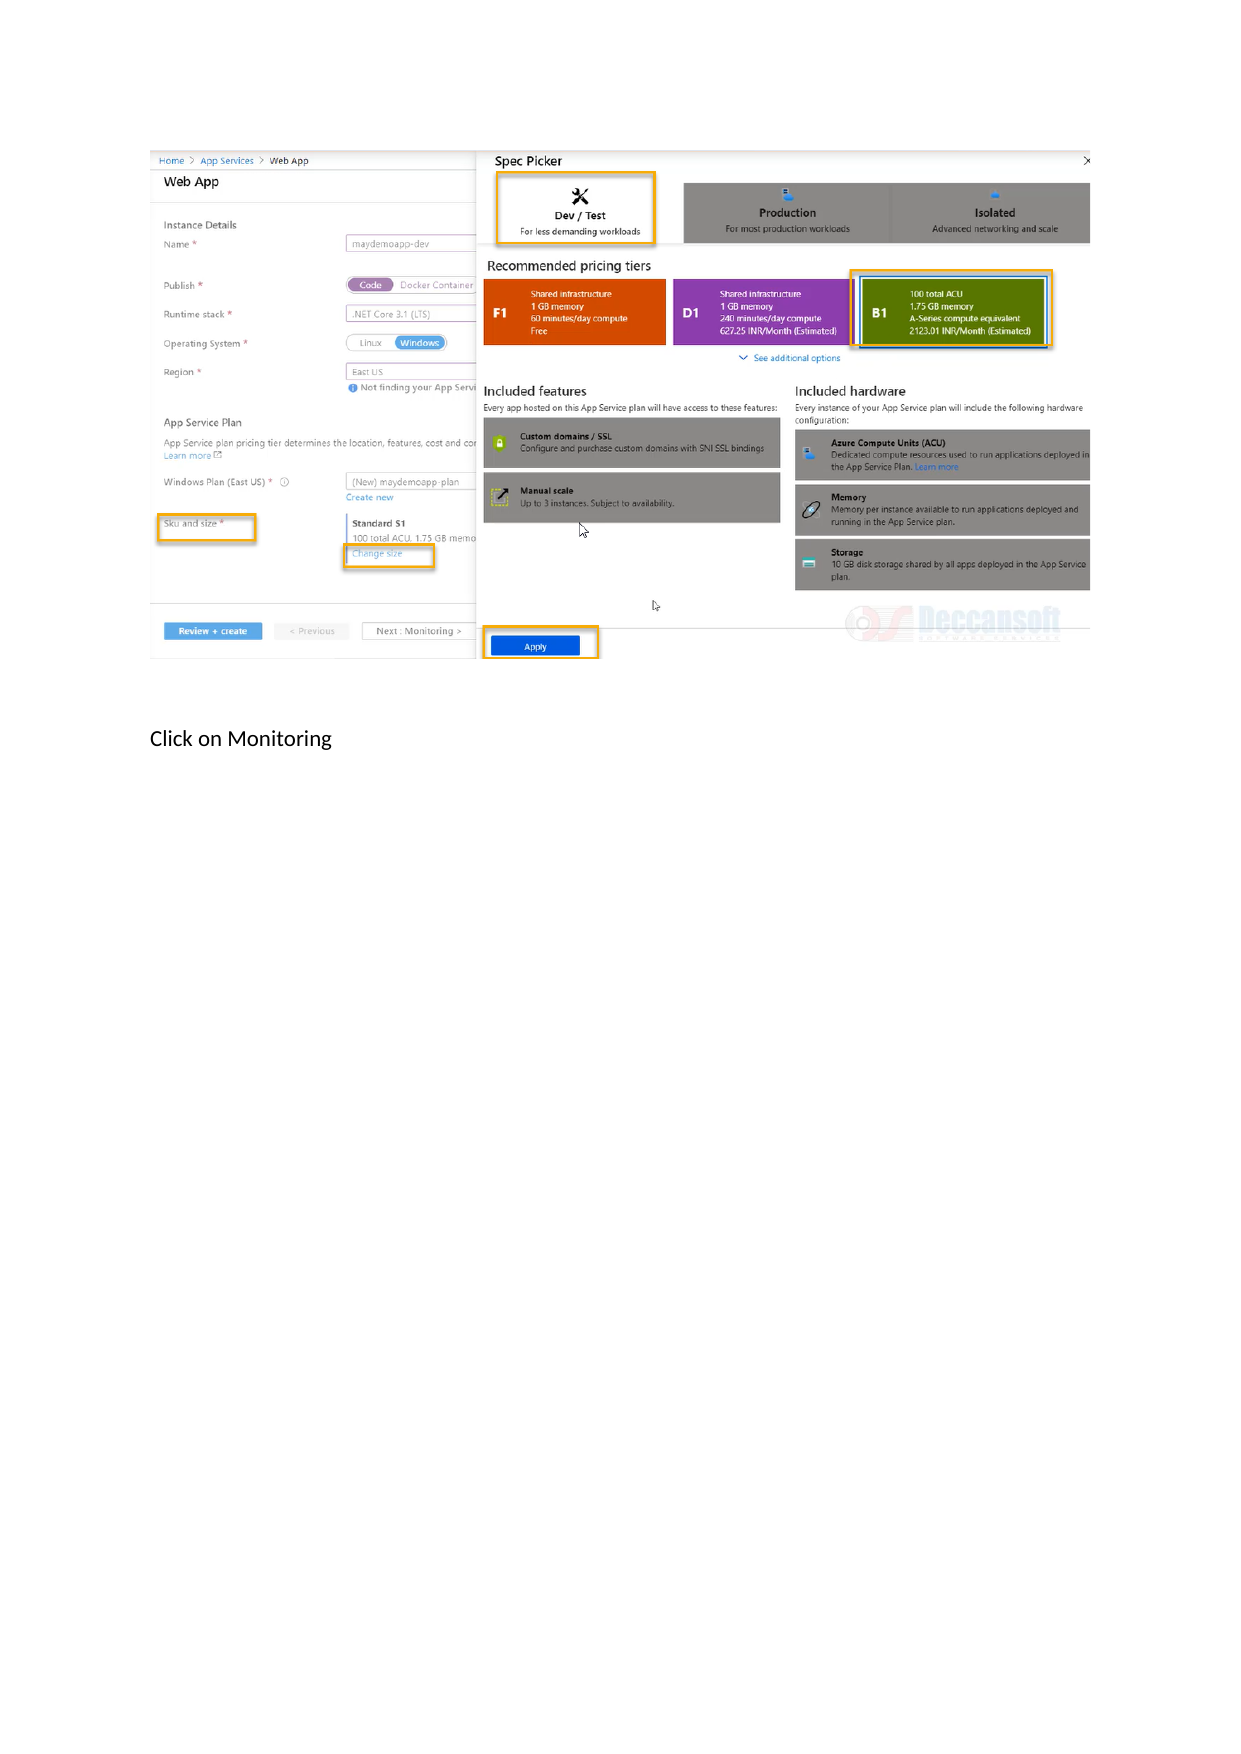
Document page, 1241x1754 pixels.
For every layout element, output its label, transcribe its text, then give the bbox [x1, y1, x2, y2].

text Click on Monitoring [150, 724, 1090, 752]
picture [150, 150, 1091, 659]
